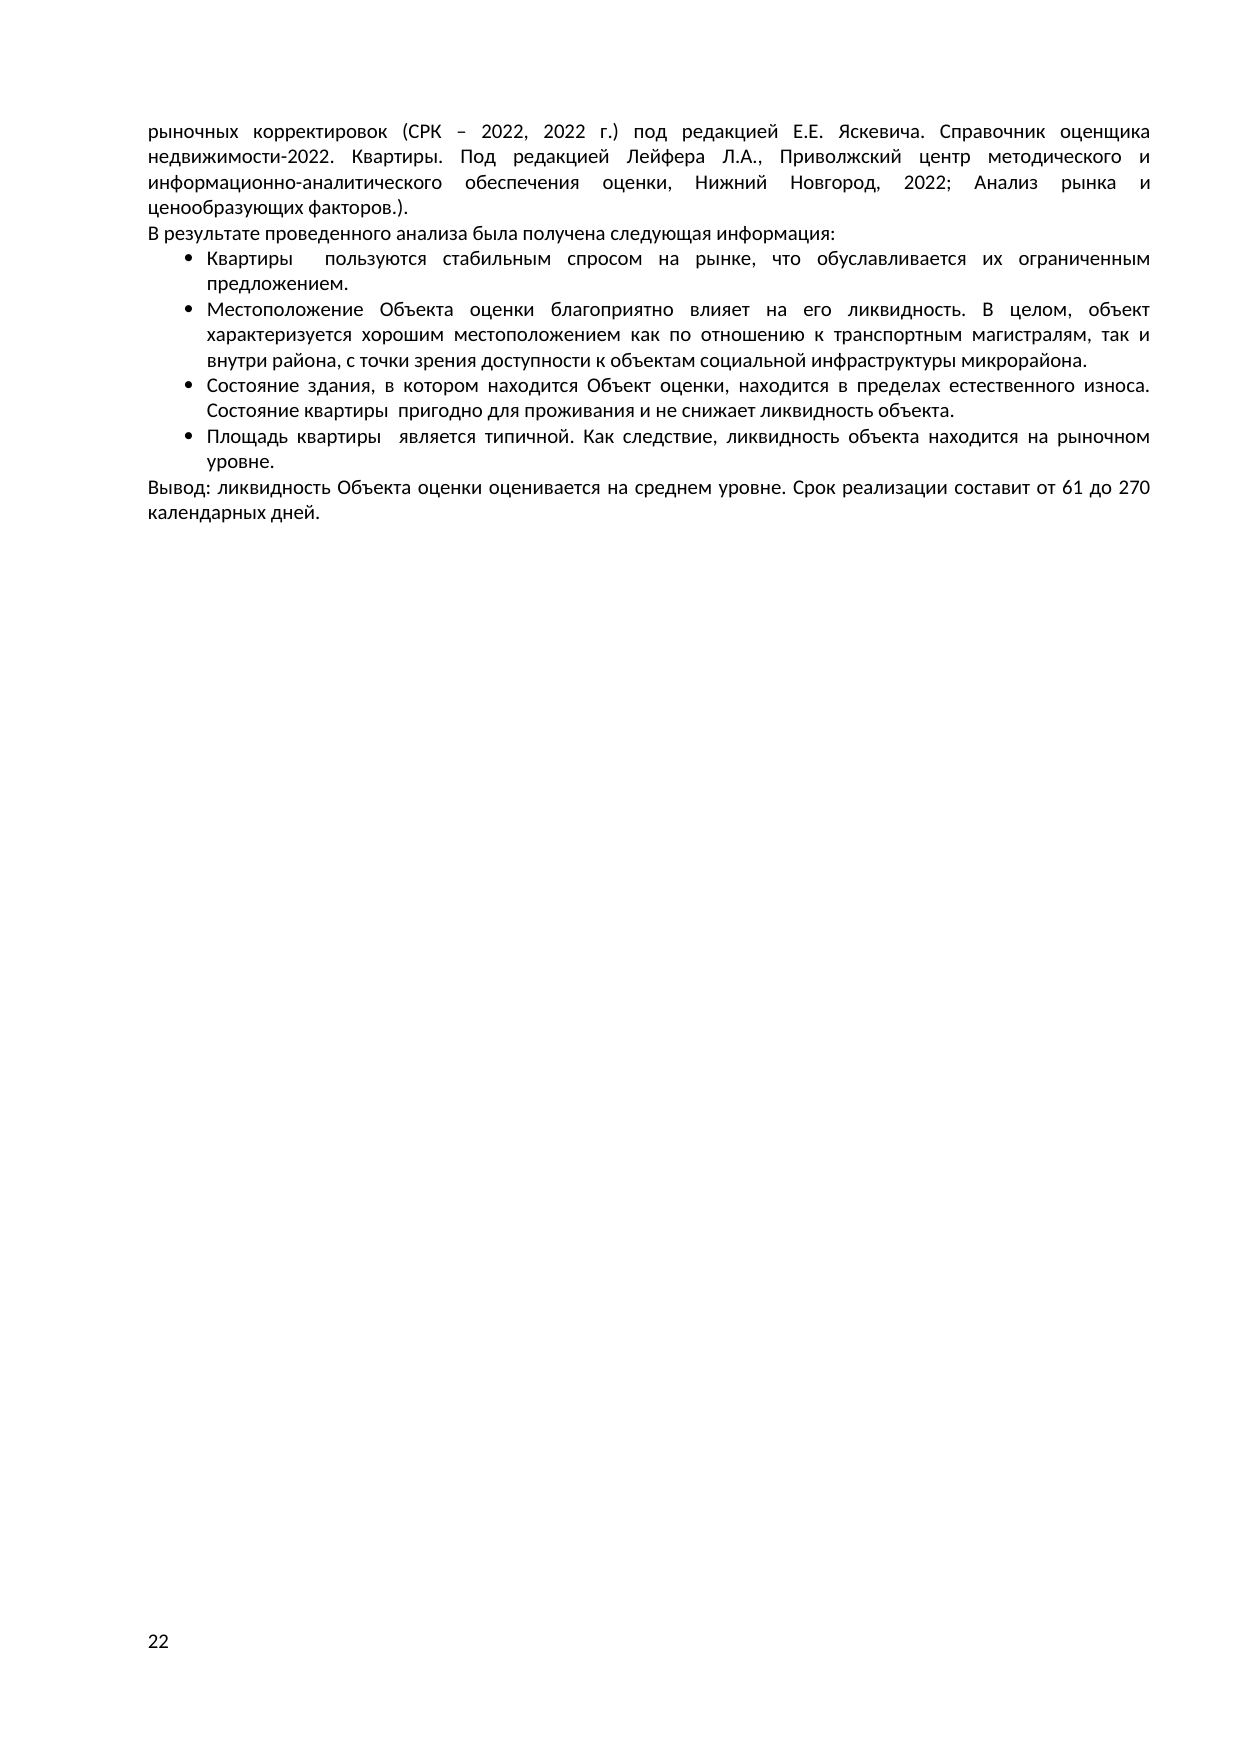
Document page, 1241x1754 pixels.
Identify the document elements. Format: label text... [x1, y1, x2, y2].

text Состояние здания, в котором находится Объект оценки, находится в пределах естественного износа. Состояние квартиры пригодно для проживания и не снижает ликвидность объекта. [185, 372, 1152, 423]
text Местоположение Объекта оценки благоприятно влияет на его ликвидность. В целом, объект характеризуется хорошим местоположением как по отношению к транспортным магистралям, так и внутри района, с точки зрения доступности к объектам социальной инфраструктуры микрорайона. [185, 296, 1152, 372]
text В результате проведенного анализа была получена следующая информация: [148, 220, 1152, 245]
text Вывод: ликвидность Объекта оценки оценивается на среднем уровне. Срок реализации составит от 61 до 270 календарных дней. [148, 474, 1152, 525]
text Площадь квартиры является типичной. Как следствие, ликвидность объекта находится на рыночном уровне. [185, 423, 1152, 474]
text Квартиры пользуются стабильным спросом на рынке, что обуславливается их ограниченным предложением. [185, 245, 1152, 296]
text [148, 118, 1152, 220]
